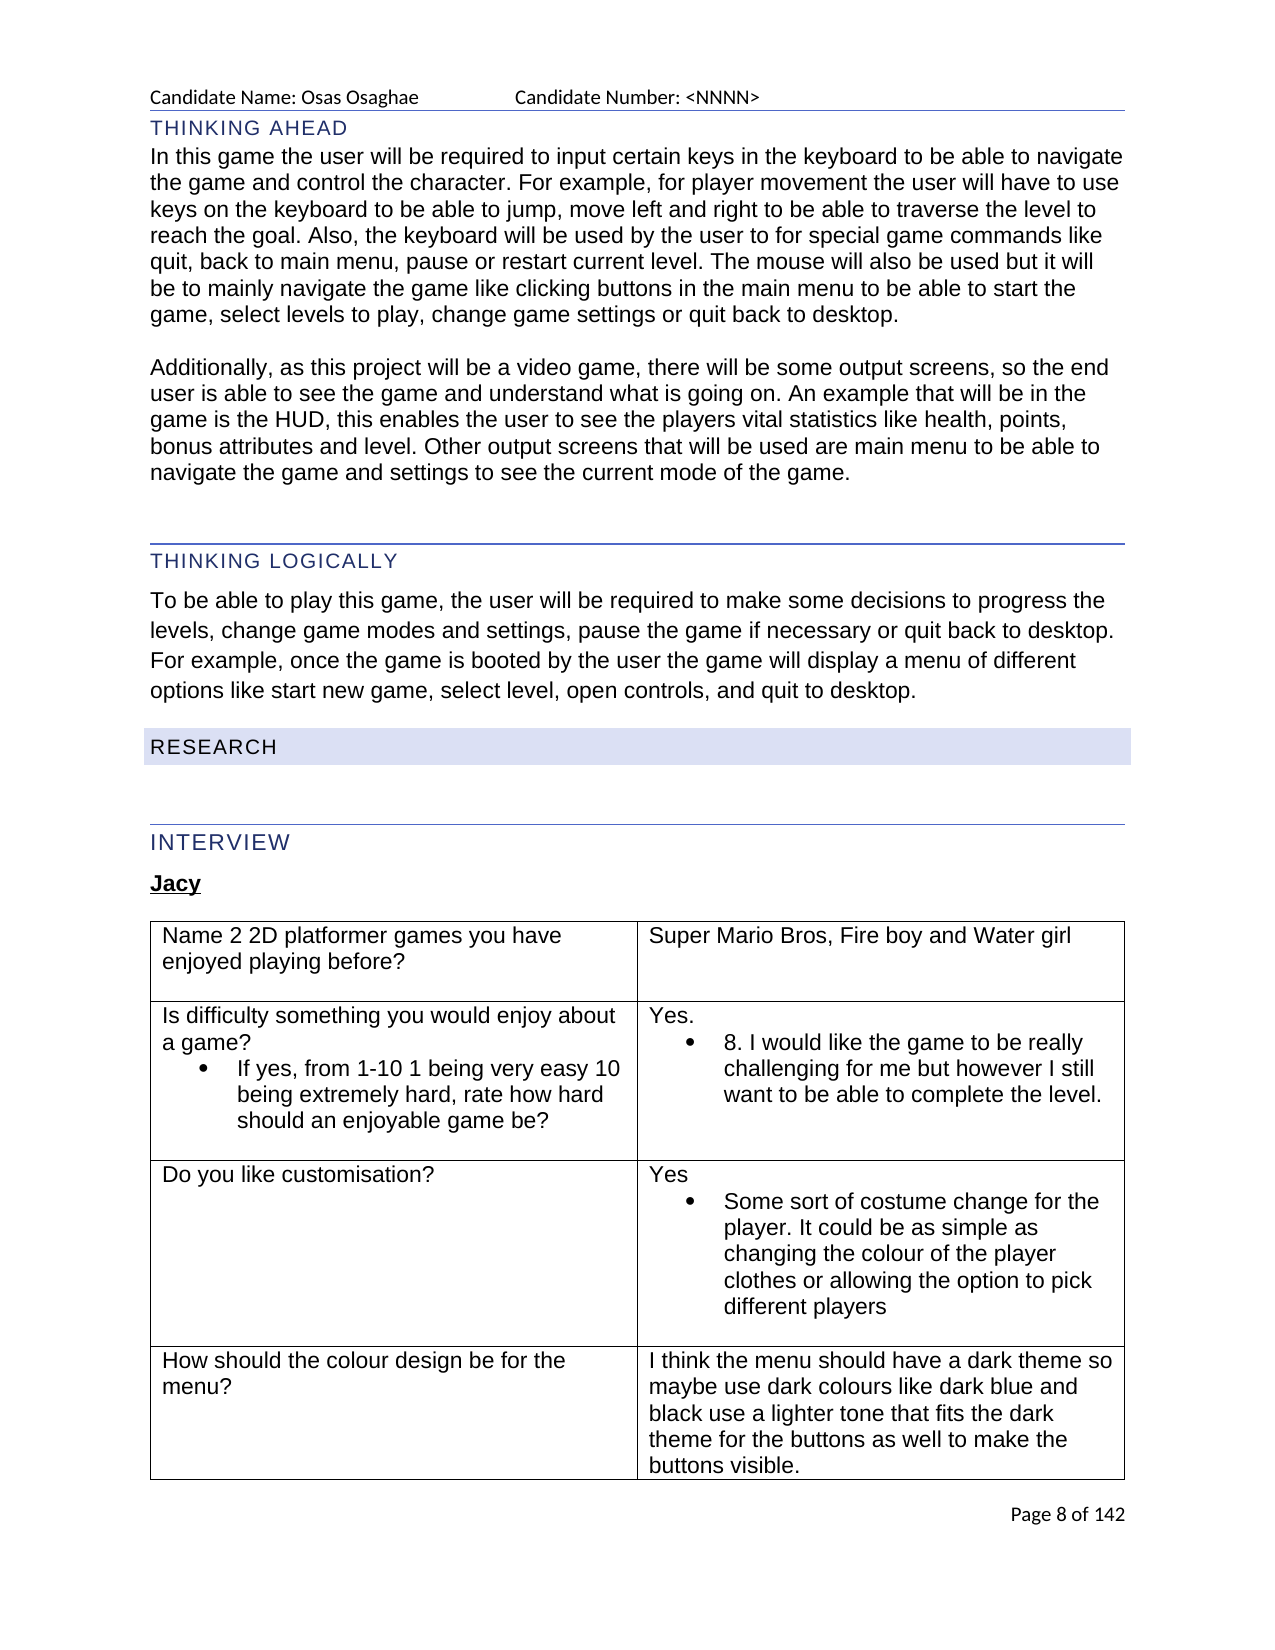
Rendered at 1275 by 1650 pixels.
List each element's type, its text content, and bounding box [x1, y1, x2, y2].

table_cell Yes. 8. I would like the game to be really challenging for me but however I still want to be able to complete the level. [638, 1002, 1124, 1160]
table_header Super Mario Bros, Fire boy and Water girl [638, 922, 1124, 1001]
table_cell I think the menu should have a dark theme so maybe use dark colours like dark blue and black use a lighter tone that fits the dark theme for the buttons as well to make the buttons visible. [638, 1347, 1124, 1478]
subtitle Research [150, 735, 1125, 758]
table_cell Yes Some sort of costume change for the player. It could be as simple as changing the colour of the player clothes or allowing the option to pick different players [638, 1161, 1124, 1346]
table_cell How should the colour design be for the menu? [151, 1347, 637, 1478]
text In this game the user will be required to input certain keys in the keyboard to be able to navigate the game and control the character. For example, for player movement the user will have to use keys on the keyboard to be able to jump, move left and right to be able to traverse the level to reach the goal. Also, the keyboard will be used by the user to for special game commands like quit, back to main menu, pause or restart current level. The mouse will also be used but it will be to mainly navigate the game like clicking buttons in the main menu to be able to start the game, select levels to play, change game settings or quit back to desktop. [150, 143, 1125, 327]
text Additionally, as this project will be a video game, there will be some output screens, so the end user is able to see the game and understand what is going on. An example that will be in the game is the HUD, this enables the user to see the players vital statistics like health, points, bonus attributes and level. Other output screens that will be used are main menu to be able to navigate the game and settings to see the current mode of the game. [150, 354, 1125, 485]
subtitle Thinking logically [150, 545, 1125, 573]
subtitle Thinking Ahead [150, 111, 1125, 139]
text To be able to play this game, the user will be required to make some decisions to progress the levels, change game modes and settings, pause the game if necessary or quit back to desktop. For example, once the game is booted by the user the game will display a menu of different options like start new game, select level, open controls, and quit to desktop. [150, 587, 1125, 704]
text Jacy [150, 870, 1125, 896]
subtitle Interview [150, 825, 1125, 856]
table_cell Do you like customisation? [151, 1161, 637, 1346]
table_header Name 2 2D platformer games you have enjoyed playing before? [151, 922, 637, 1001]
